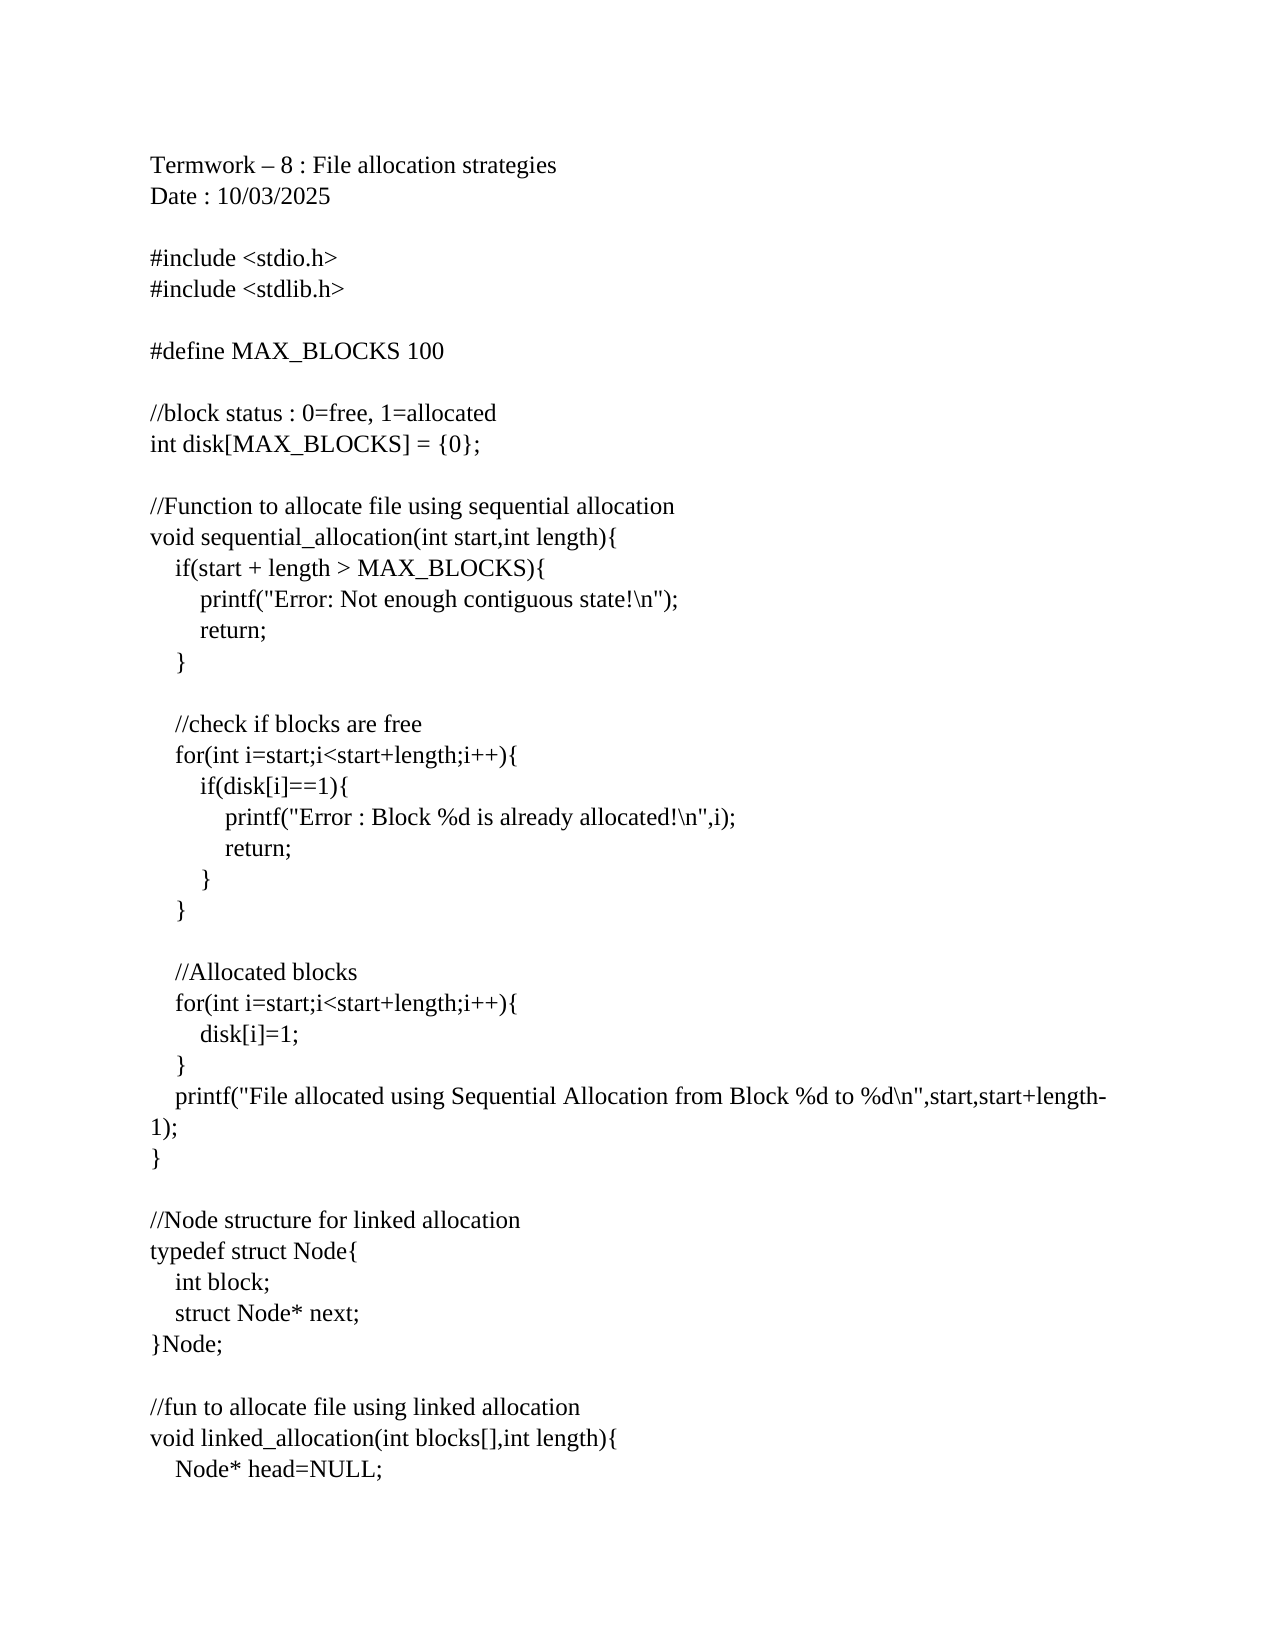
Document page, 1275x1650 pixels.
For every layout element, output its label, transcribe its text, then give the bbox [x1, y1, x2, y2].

text #include <stdlib.h> [150, 274, 1125, 303]
text int disk[MAX_BLOCKS] = {0}; [150, 429, 1125, 458]
text for(int i=start;i<start+length;i++){ [150, 988, 1125, 1017]
text Date : 10/03/2025 [150, 181, 1125, 210]
text #define MAX_BLOCKS 100 [150, 336, 1125, 365]
text //block status : 0=free, 1=allocated [150, 398, 1125, 427]
text void sequential_allocation(int start,int length){ [150, 522, 1125, 551]
text //Allocated blocks [150, 957, 1125, 986]
text printf("Error : Block %d is already allocated!\n",i); [150, 802, 1125, 831]
text Termwork – 8 : File allocation strategies [150, 150, 1125, 179]
text for(int i=start;i<start+length;i++){ [150, 740, 1125, 768]
text } [150, 864, 1125, 893]
text printf("File allocated using Sequential Allocation from Block %d to %d\n",start,start+length-1); [150, 1081, 1125, 1141]
text #include <stdio.h> [150, 243, 1125, 272]
text } [150, 895, 1125, 924]
text void linked_allocation(int blocks[],int length){ [150, 1423, 1125, 1451]
text //Function to allocate file using sequential allocation [150, 491, 1125, 520]
text Node* head=NULL; [150, 1454, 1125, 1482]
text struct Node* next; [150, 1298, 1125, 1327]
text } [150, 1050, 1125, 1079]
text int block; [150, 1267, 1125, 1296]
text }Node; [150, 1329, 1125, 1358]
text printf("Error: Not enough contiguous state!\n"); [150, 584, 1125, 613]
text typedef struct Node{ [150, 1236, 1125, 1265]
text } [150, 1143, 1125, 1172]
text //Node structure for linked allocation [150, 1205, 1125, 1234]
text if(disk[i]==1){ [150, 771, 1125, 799]
text } [150, 647, 1125, 675]
text disk[i]=1; [150, 1019, 1125, 1048]
text return; [150, 833, 1125, 862]
text if(start + length > MAX_BLOCKS){ [150, 553, 1125, 582]
text return; [150, 616, 1125, 644]
text //fun to allocate file using linked allocation [150, 1392, 1125, 1420]
text //check if blocks are free [150, 709, 1125, 737]
